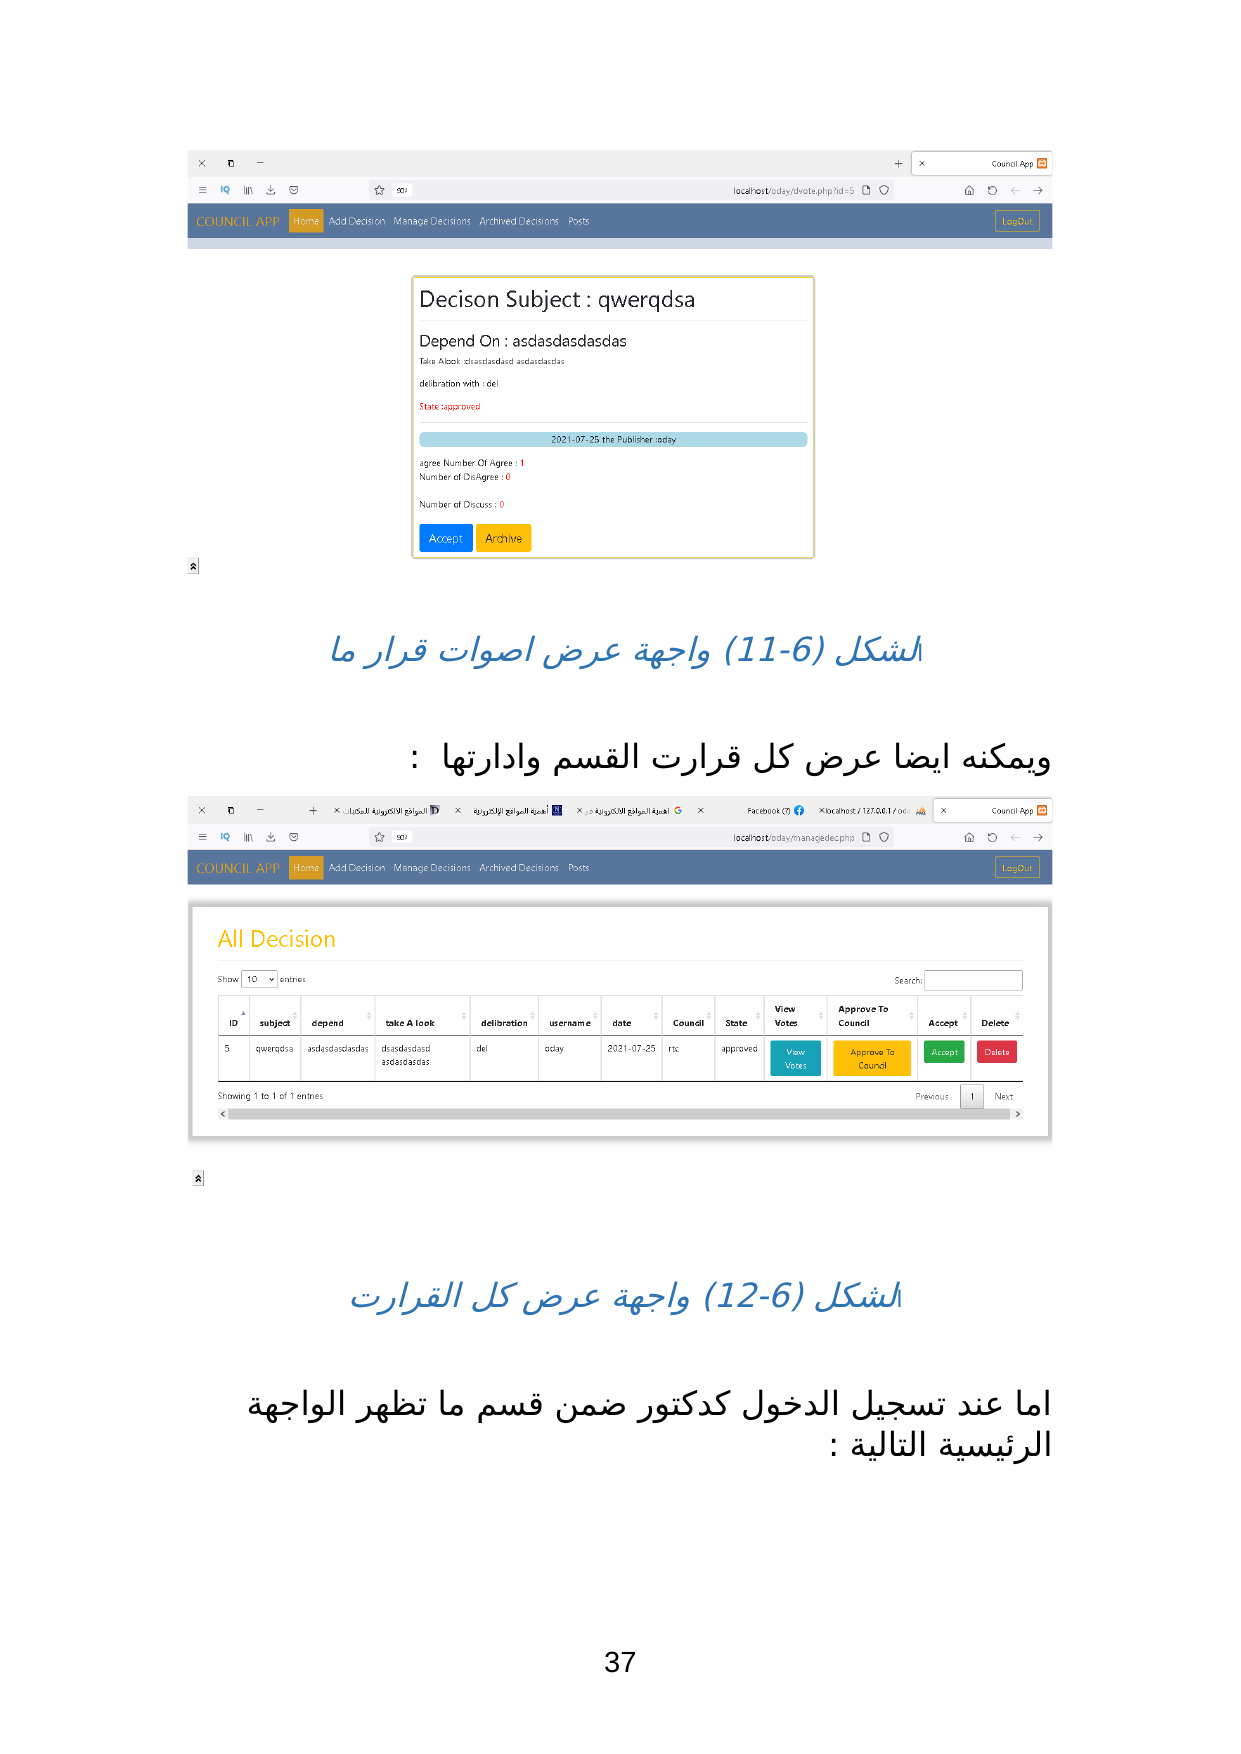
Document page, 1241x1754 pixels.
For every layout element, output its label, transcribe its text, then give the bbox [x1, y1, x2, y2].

picture [187, 796, 1053, 1258]
subtitle الشكل (6-12) واجهة عرض كل القرارت [187, 1276, 1053, 1315]
picture [187, 150, 1053, 612]
subtitle الشكل (6-11) واجهة عرض اصوات قرار ما [187, 630, 1053, 669]
text ويمكنه ايضا عرض كل قرارت القسم وادارتها : [187, 738, 1053, 777]
text اما عند تسجيل الدخول كدكتور ضمن قسم ما تظهر الواجهة الرئيسية التالية : [187, 1384, 1053, 1465]
